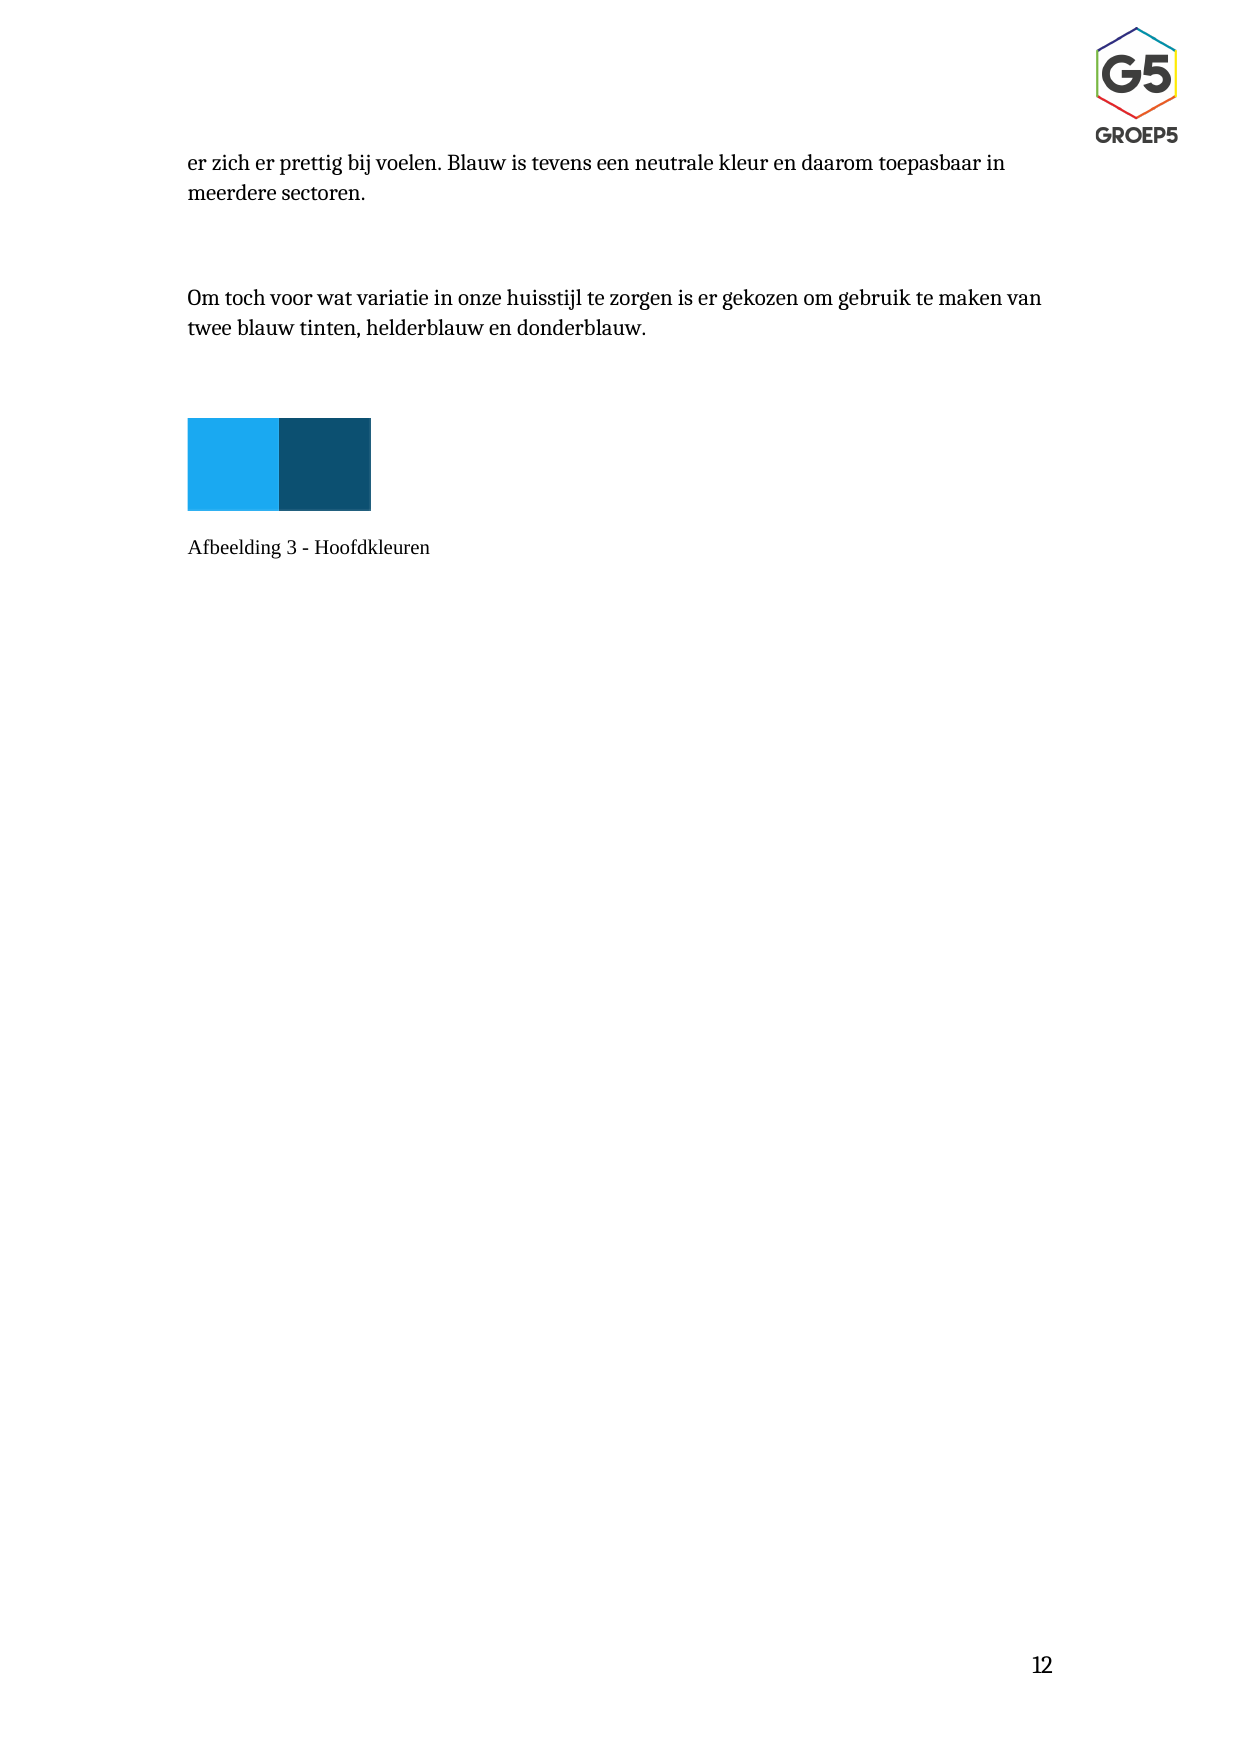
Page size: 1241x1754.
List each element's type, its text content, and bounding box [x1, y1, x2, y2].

picture [187, 418, 371, 511]
text Afbeelding 3 - Hoofdkleuren [187, 535, 1053, 559]
text Om toch voor wat variatie in onze huisstijl te zorgen is er gekozen om gebruik te maken van twee blauw tinten, helderblauw en donderblauw. [187, 284, 1053, 341]
picture [1095, 27, 1178, 143]
